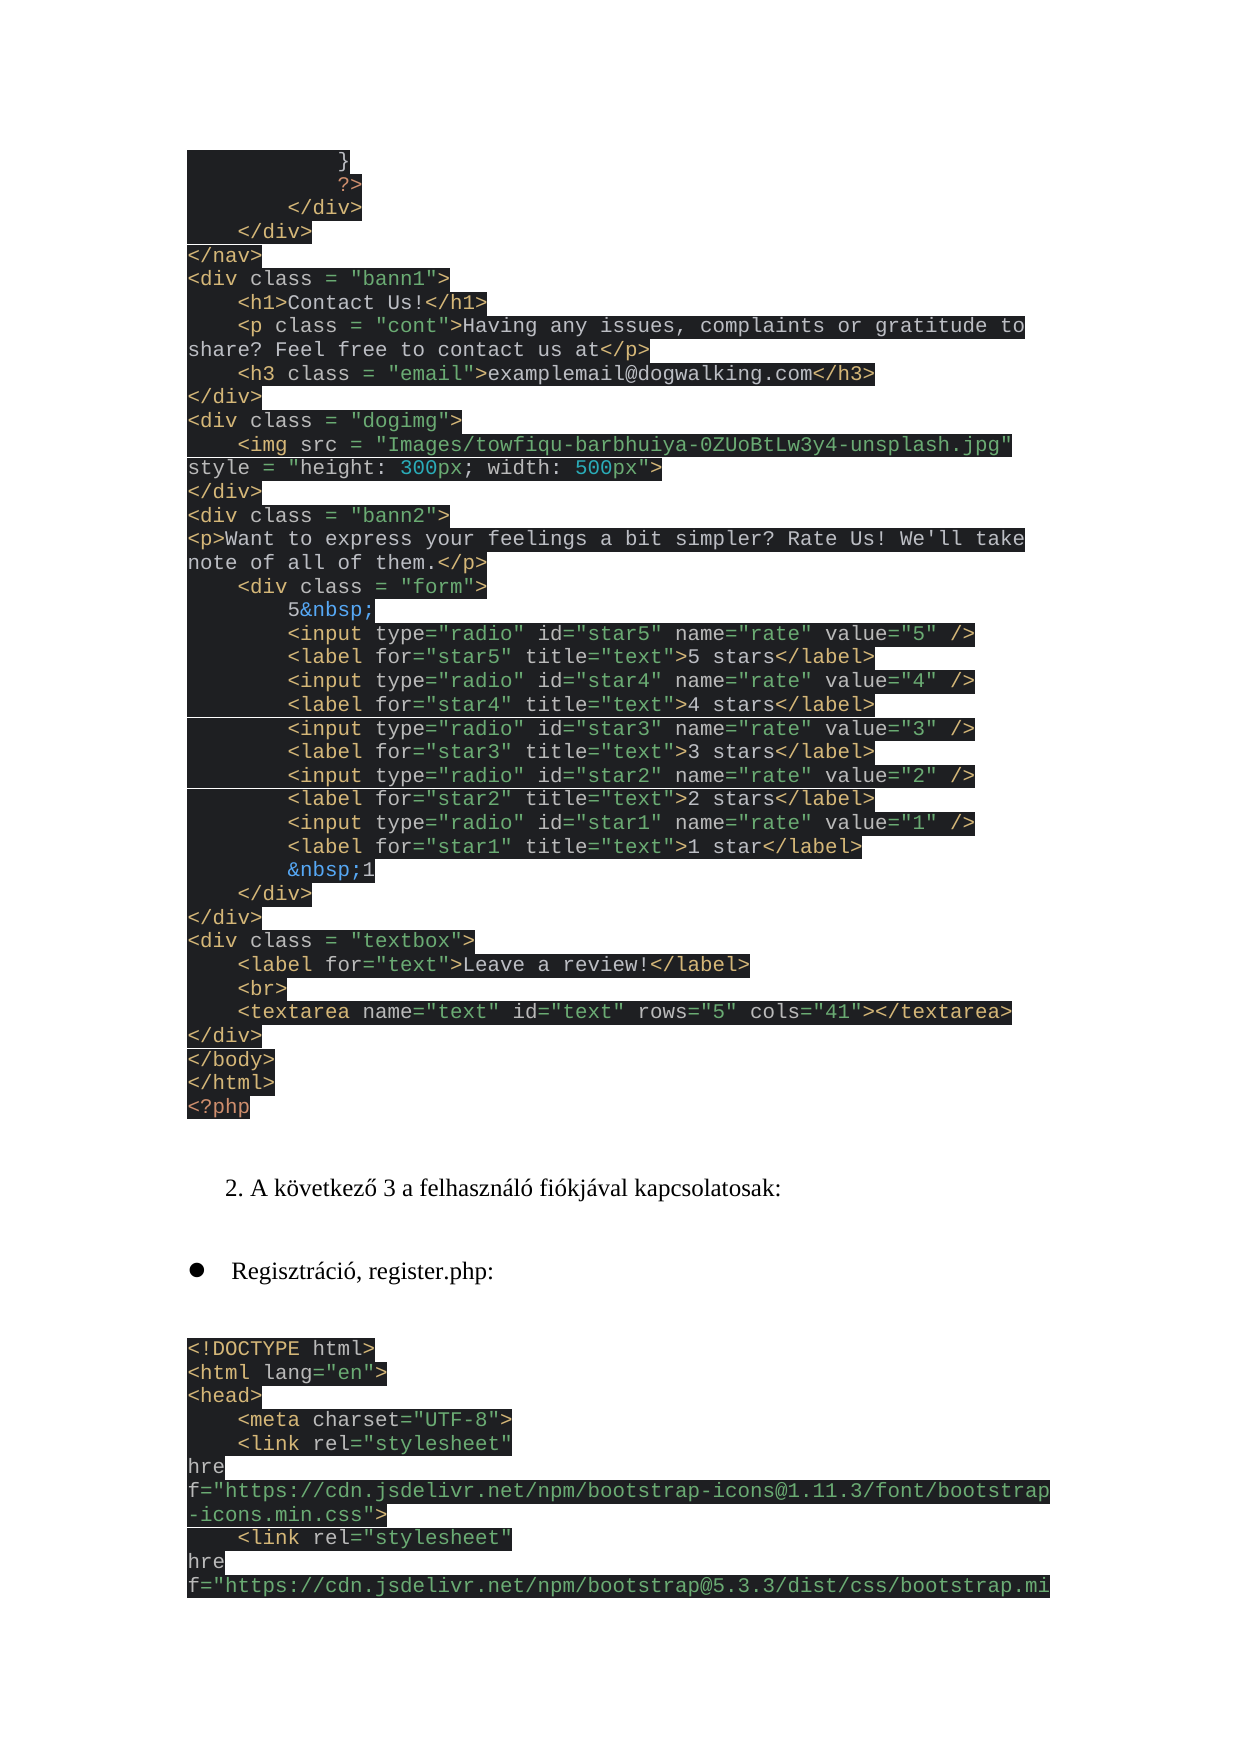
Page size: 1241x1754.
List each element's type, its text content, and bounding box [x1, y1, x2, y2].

list A következő 3 a felhasználó fiókjával kapcsolatosak: [225, 1173, 1053, 1202]
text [187, 1338, 1053, 1598]
list Regisztráció, register.php: [187, 1256, 1053, 1284]
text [187, 150, 1053, 1119]
